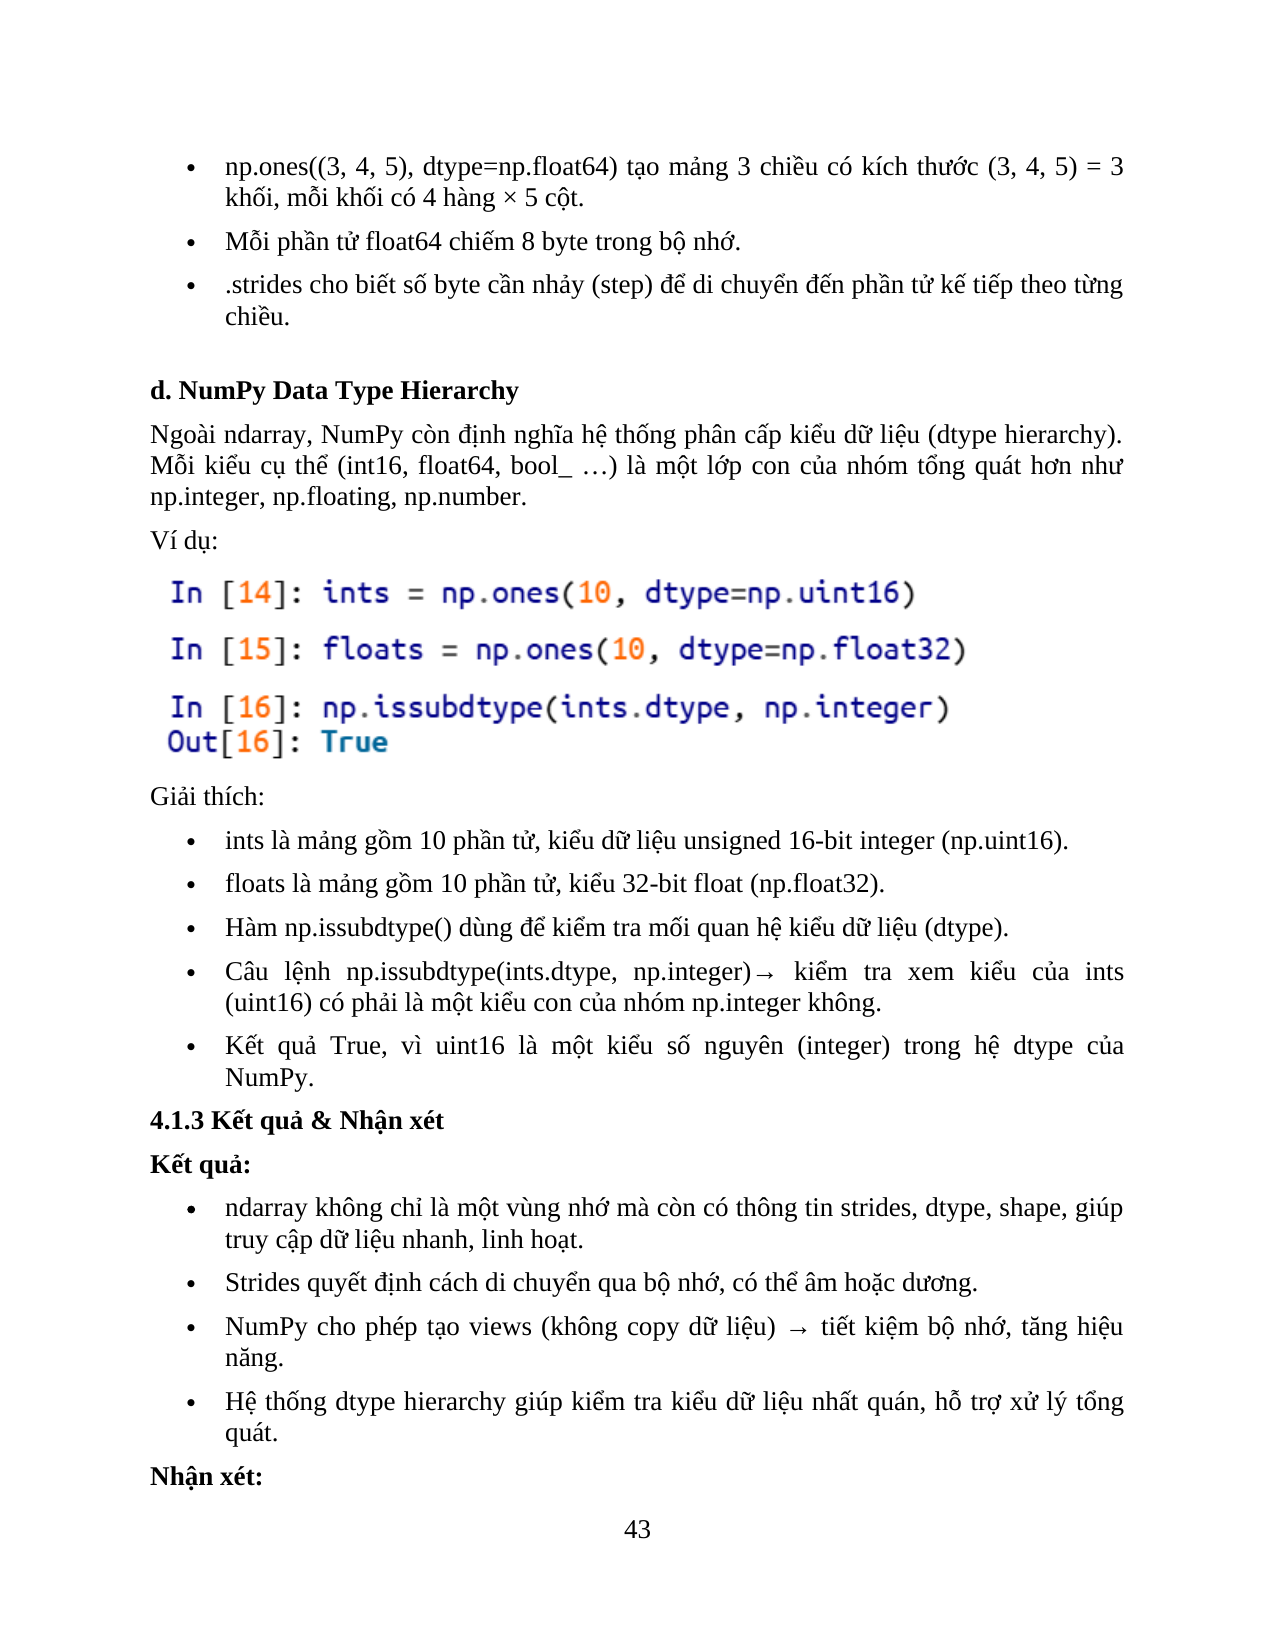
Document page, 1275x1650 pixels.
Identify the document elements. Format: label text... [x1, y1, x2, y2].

list NumPy cho phép tạo views (không copy dữ liệu) → tiết kiệm bộ nhớ, tăng hiệu năng. [187, 1310, 1125, 1372]
list ndarray không chỉ là một vùng nhớ mà còn có thông tin strides, dtype, shape, giúp truy cập dữ liệu nhanh, linh hoạt. [187, 1192, 1125, 1254]
list Câu lệnh np.issubdtype(ints.dtype, np.integer)→ kiểm tra xem kiểu của ints (uint16) có phải là một kiểu con của nhóm np.integer không. [187, 955, 1125, 1017]
list Mỗi phần tử float64 chiếm 8 byte trong bộ nhớ. [187, 225, 1125, 256]
text Ví dụ: [150, 524, 1125, 555]
list floats là mảng gồm 10 phần tử, kiểu 32-bit float (np.float32). [187, 867, 1125, 898]
text Giải thích: [150, 780, 1125, 811]
picture [150, 567, 969, 768]
list ints là mảng gồm 10 phần tử, kiểu dữ liệu unsigned 16-bit integer (np.uint16). [187, 824, 1125, 855]
list Hệ thống dtype hierarchy giúp kiểm tra kiểu dữ liệu nhất quán, hỗ trợ xử lý tổng quát. [187, 1385, 1125, 1447]
list np.ones((3, 4, 5), dtype=np.float64) tạo mảng 3 chiều có kích thước (3, 4, 5) = 3 khối, mỗi khối có 4 hàng × 5 cột. [187, 150, 1125, 212]
text d. NumPy Data Type Hierarchy [150, 374, 1125, 406]
list .strides cho biết số byte cần nhảy (step) để di chuyển đến phần tử kế tiếp theo từng chiều. [187, 268, 1125, 362]
text Kết quả: [150, 1148, 1125, 1179]
text Ngoài ndarray, NumPy còn định nghĩa hệ thống phân cấp kiểu dữ liệu (dtype hierarchy). Mỗi kiểu cụ thể (int16, float64, bool_ …) là một lớp con của nhóm tổng quát hơn như np.integer, np.floating, np.number. [150, 418, 1125, 511]
list Hàm np.issubdtype() dùng để kiểm tra mối quan hệ kiểu dữ liệu (dtype). [187, 911, 1125, 942]
text Nhận xét: [150, 1459, 1125, 1491]
list Kết quả True, vì uint16 là một kiểu số nguyên (integer) trong hệ dtype của NumPy. [187, 1029, 1125, 1092]
text 4.1.3 Kết quả & Nhận xét [150, 1104, 1125, 1135]
list Strides quyết định cách di chuyển qua bộ nhớ, có thể âm hoặc dương. [187, 1266, 1125, 1297]
